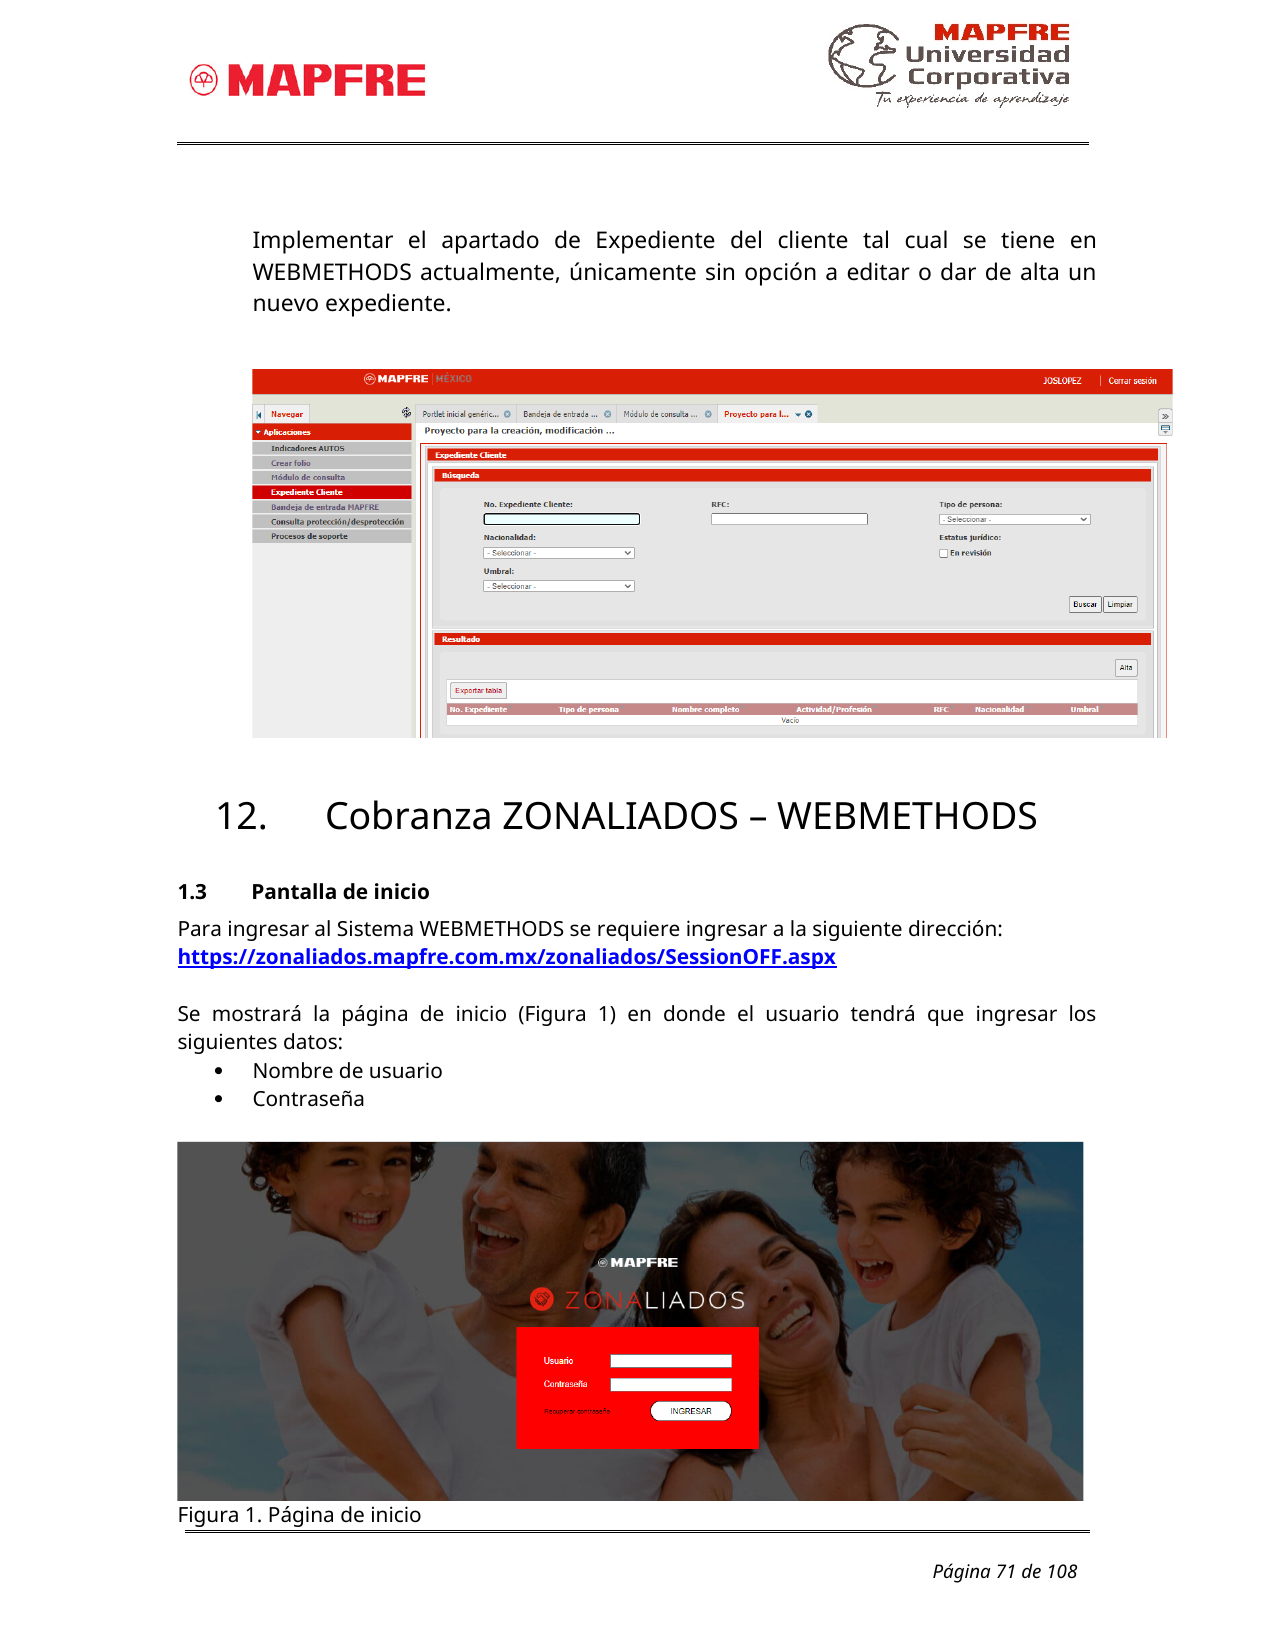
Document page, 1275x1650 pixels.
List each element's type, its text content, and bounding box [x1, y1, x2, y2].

text Figura 1. Página de inicio [177, 1501, 1098, 1529]
picture [252, 369, 1173, 738]
text Pantalla de inicio [177, 877, 1098, 905]
list Implementar el apartado de Expediente del cliente tal cual se tiene en WEBMETHODS actualmente, únicamente sin opción a editar o dar de alta un nuevo expediente. [252, 224, 1098, 318]
picture [188, 48, 429, 109]
picture [814, 14, 1089, 114]
list Cobranza ZONALIADOS – WEBMETHODS [215, 789, 1098, 840]
list Contraseña [215, 1084, 1098, 1113]
text Para ingresar al Sistema WEBMETHODS se requiere ingresar a la siguiente dirección: [177, 914, 1098, 942]
text Se mostrará la página de inicio (Figura 1) en donde el usuario tendrá que ingresar los siguientes datos: [177, 999, 1098, 1056]
picture [177, 1141, 1084, 1501]
text https://zonaliados.mapfre.com.mx/zonaliados/SessionOFF.aspx [177, 942, 1098, 971]
list Nombre de usuario [215, 1056, 1098, 1084]
